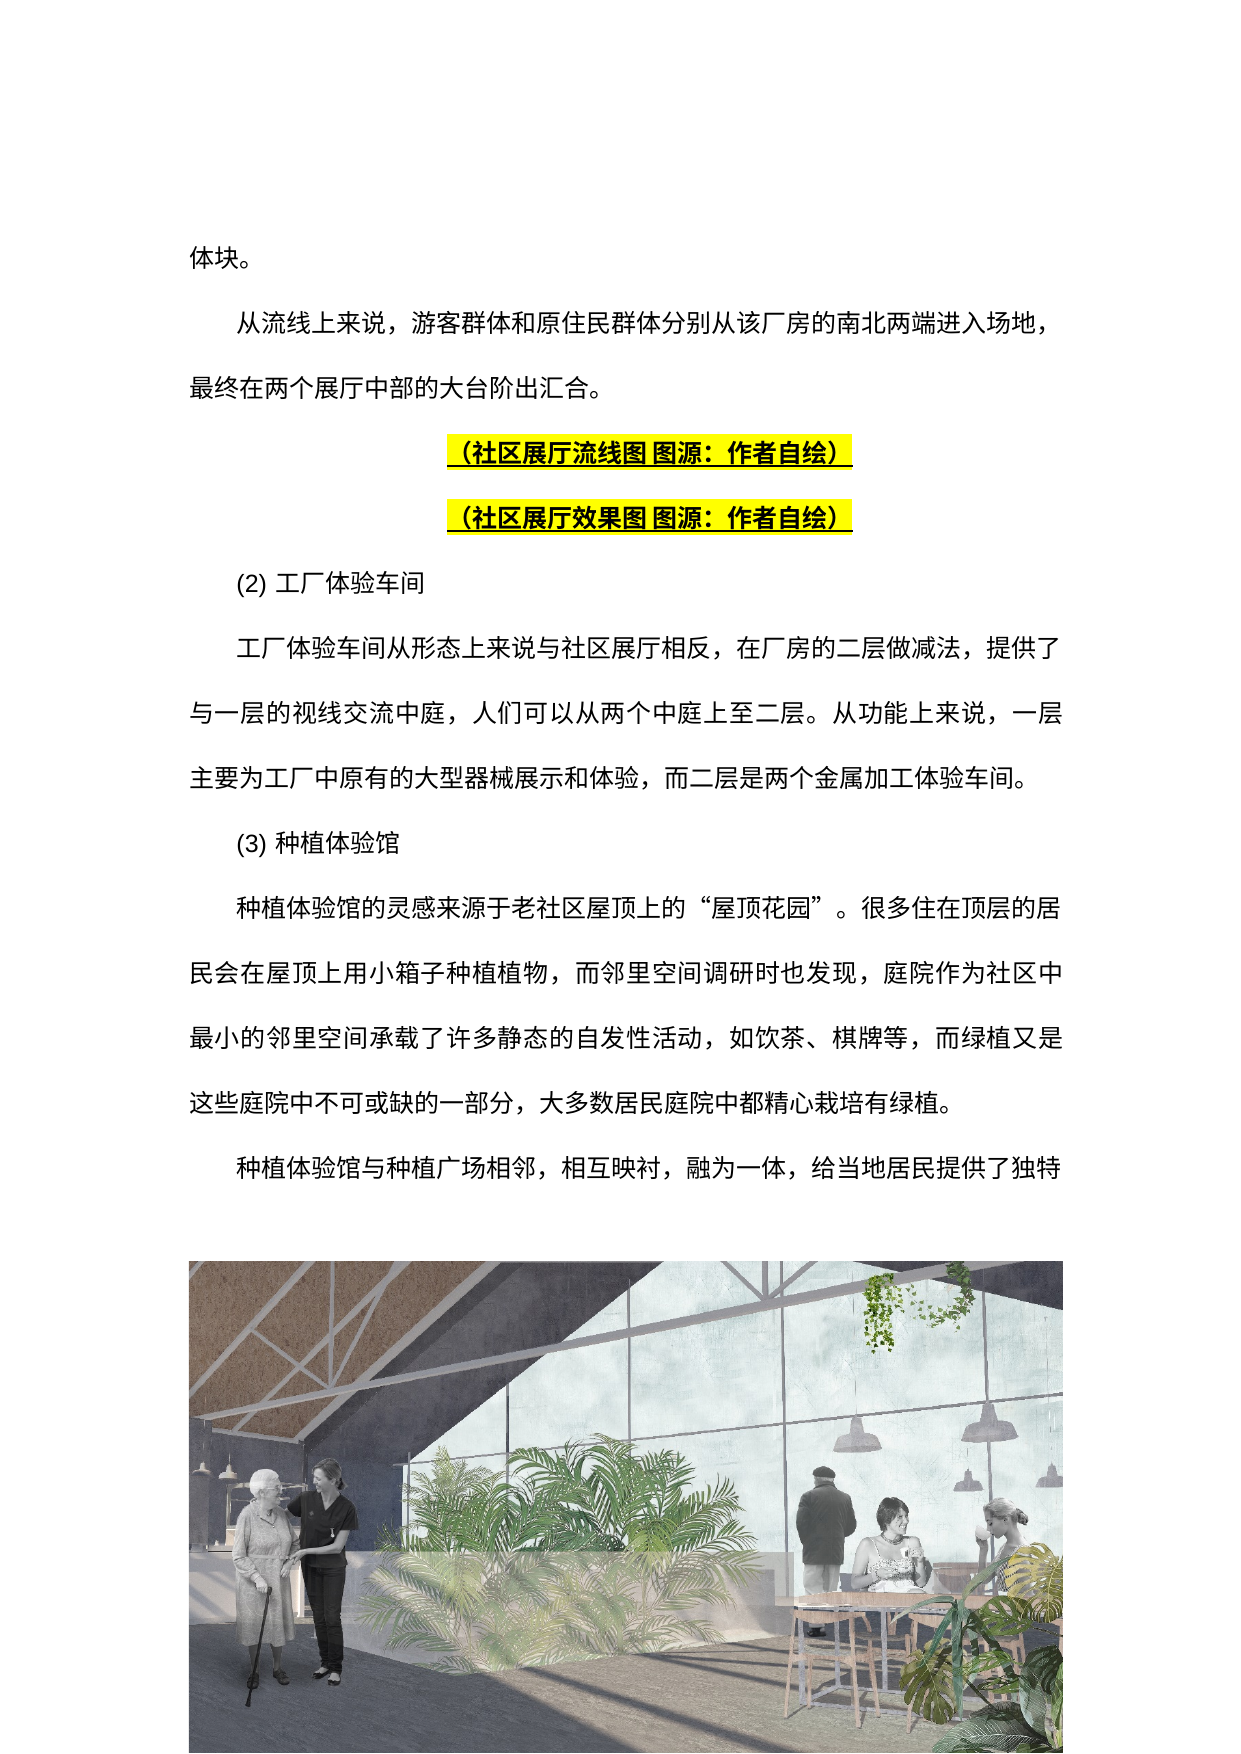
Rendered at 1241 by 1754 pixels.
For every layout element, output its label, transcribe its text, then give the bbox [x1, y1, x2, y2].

text 从流线上来说，游客群体和原住民群体分别从该厂房的南北两端进入场地，最终在两个展厅中部的大台阶出汇合。 [189, 289, 1063, 419]
text 工厂体验车间从形态上来说与社区展厅相反，在厂房的二层做减法，提供了与一层的视线交流中庭，人们可以从两个中庭上至二层。从功能上来说，一层主要为工厂中原有的大型器械展示和体验，而二层是两个金属加工体验车间。 [189, 614, 1063, 809]
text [189, 224, 1063, 289]
text 种植体验馆的灵感来源于老社区屋顶上的“屋顶花园”。很多住在顶层的居民会在屋顶上用小箱子种植植物，而邻里空间调研时也发现，庭院作为社区中最小的邻里空间承载了许多静态的自发性活动，如饮茶、棋牌等，而绿植又是这些庭院中不可或缺的一部分，大多数居民庭院中都精心栽培有绿植。 [189, 874, 1063, 1134]
text （社区展厅流线图 图源：作者自绘） [189, 419, 1063, 484]
list 工厂体验车间 [236, 549, 1063, 614]
list 种植体验馆 [236, 809, 1063, 874]
text 种植体验馆与种植广场相邻，相互映衬，融为一体，给当地居民提供了独特的社区活动场所。人们可以在此处认领种植单元，进行栽培和加工和售卖。种植体验馆中包括种植课室、手工艺工作室和种植馆茶室，一层则作为植物集市。 [189, 1134, 1063, 1199]
text （社区展厅效果图 图源：作者自绘） [189, 484, 1063, 549]
picture [188, 1261, 1063, 1753]
